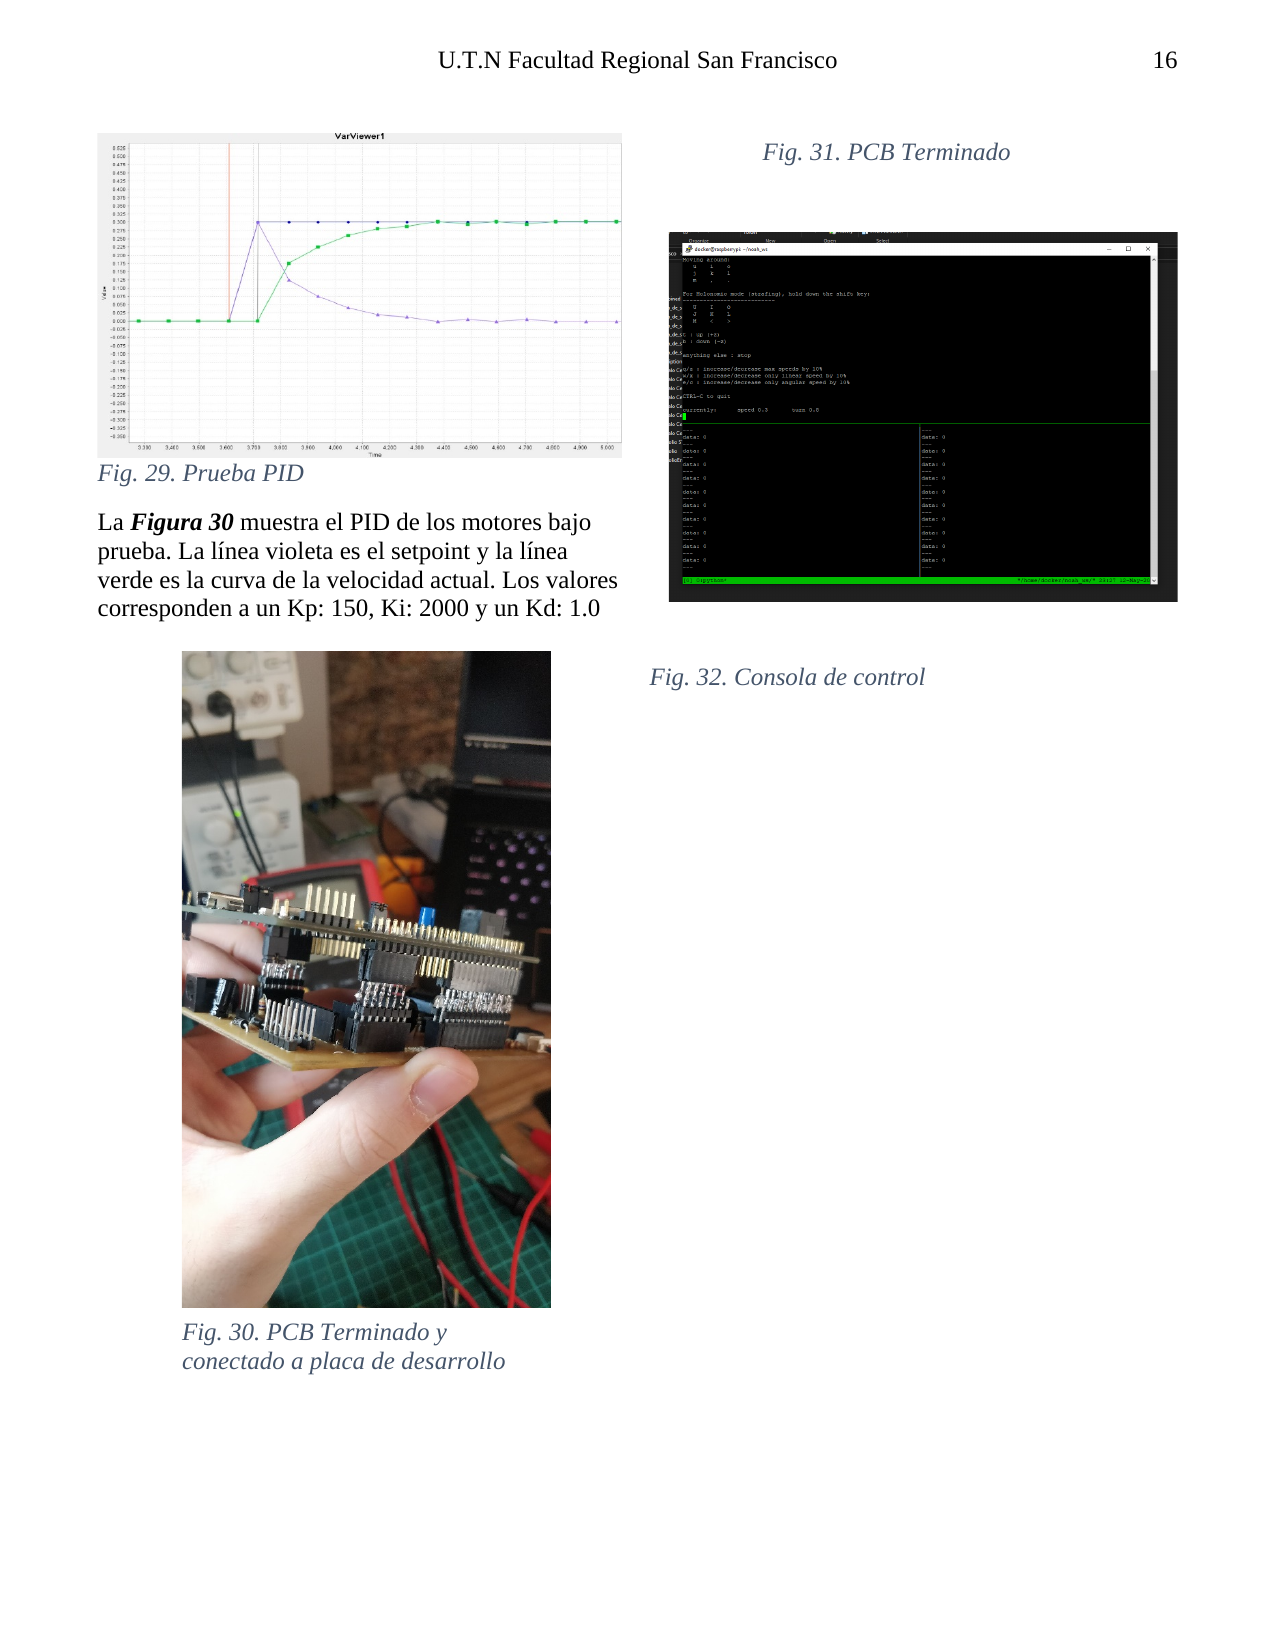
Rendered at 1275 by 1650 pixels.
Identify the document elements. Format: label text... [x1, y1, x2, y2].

picture [181, 651, 551, 1308]
picture [97, 133, 622, 458]
text Fig. 29. Prueba PID [97, 458, 622, 486]
text La Figura 30 muestra el PID de los motores bajo prueba. La línea violeta es el setpoint y la línea verde es la curva de la velocidad actual. Los valores corresponden a un Kp: 150, Ki: 2000 y un Kd: 1.0 [97, 507, 622, 622]
picture [668, 232, 1178, 602]
